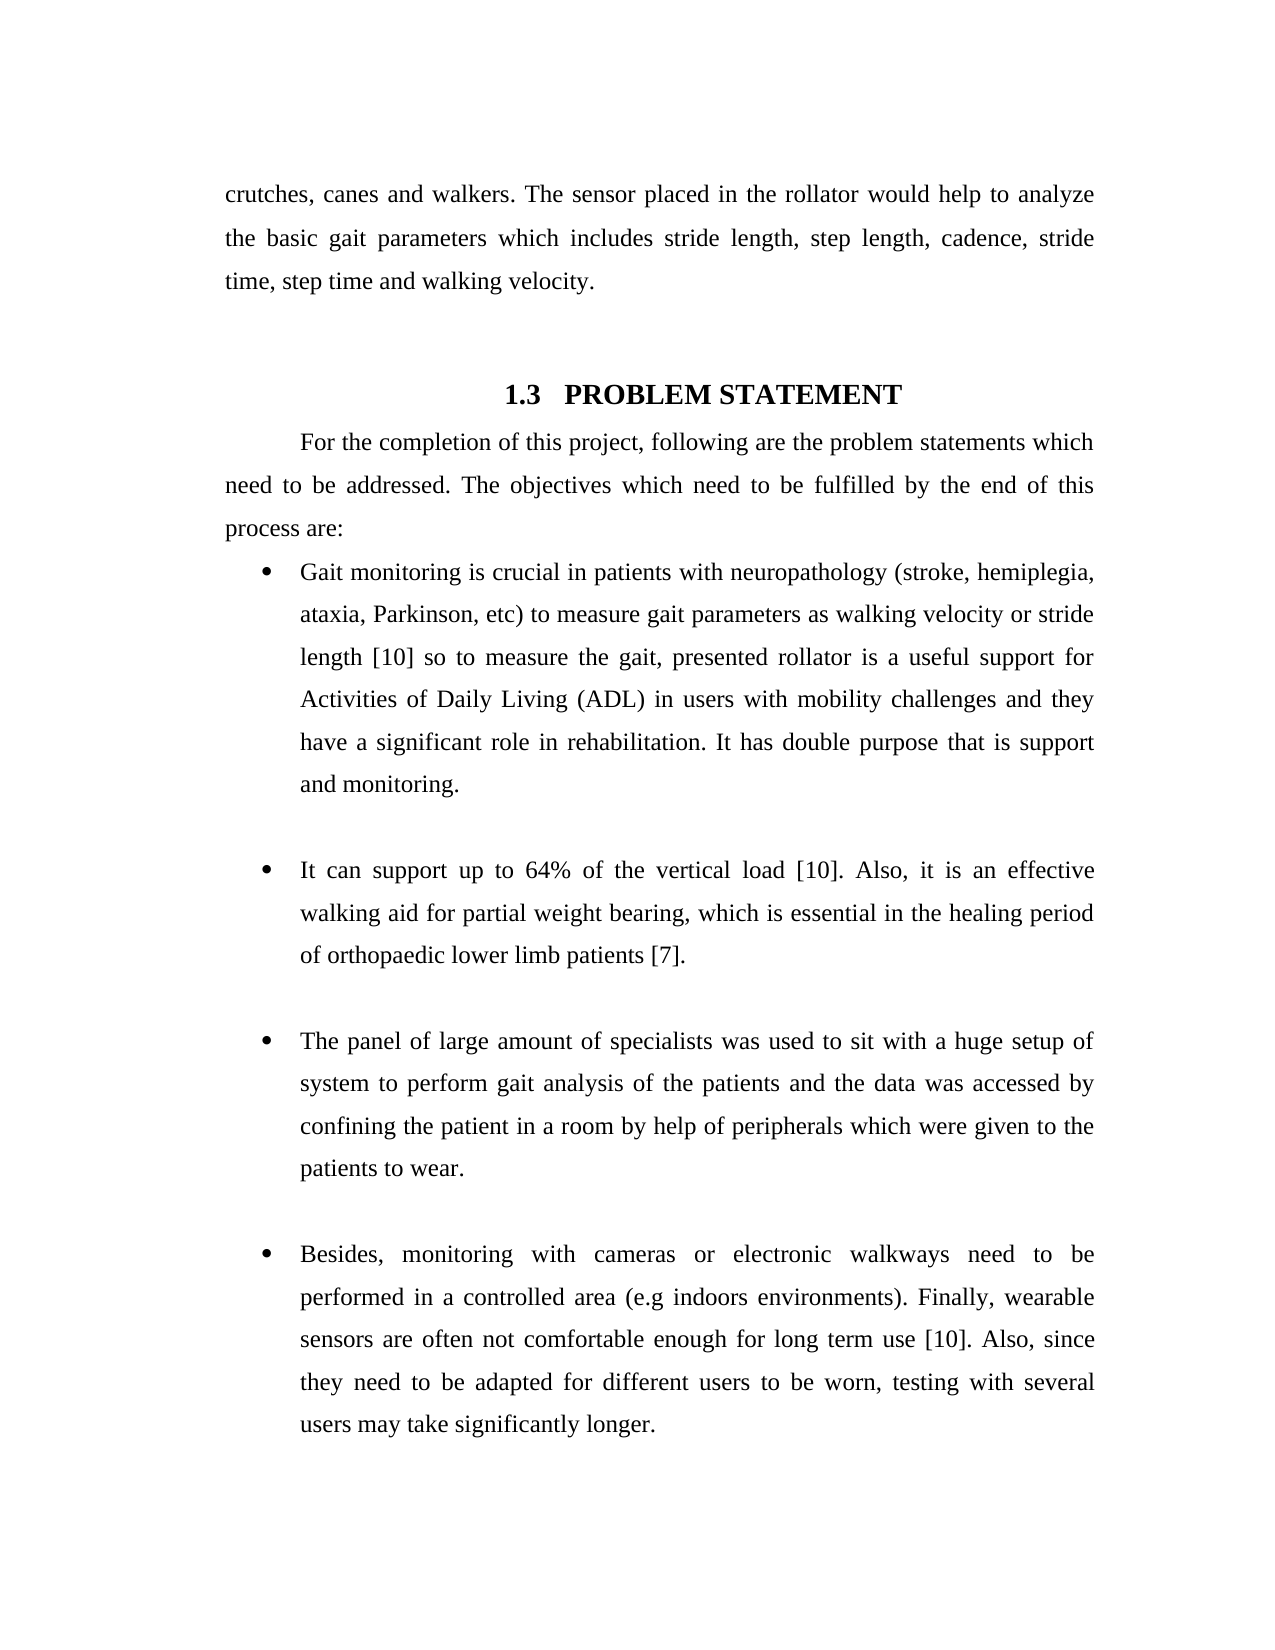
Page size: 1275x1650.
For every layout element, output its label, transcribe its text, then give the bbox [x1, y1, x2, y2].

list Besides, monitoring with cameras or electronic walkways need to be performed in a controlled area (e.g indoors environments). Finally, wearable sensors are often not comfortable enough for long term use [10]. Also, since they need to be adapted for different users to be worn, testing with several users may take significantly longer. [262, 1239, 1096, 1438]
list Gait monitoring is crucial in patients with neuropathology (stroke, hemiplegia, ataxia, Parkinson, etc) to measure gait parameters as walking velocity or stride length [10] so to measure the gait, presented rollator is a useful support for Activities of Daily Living (ADL) in users with mobility challenges and they have a significant role in rehabilitation. It has double purpose that is support and monitoring. [262, 557, 1095, 798]
subtitle PROBLEM STATEMENT [225, 377, 1181, 411]
list The panel of large amount of specialists was used to sit with a huge setup of system to perform gait analysis of the patients and the data was accessed by confining the patient in a room by help of peripherals which were given to the patients to wear. [262, 1026, 1095, 1182]
list It can support up to 64% of the vertical load [10]. Also, it is an effective walking aid for partial weight bearing, which is essential in the healing period of orthopaedic lower limb patients [7]. [262, 855, 1095, 968]
text For the completion of this project, following are the problem statements which need to be addressed. The objectives which need to be fulfilled by the end of this process are: [225, 427, 1095, 542]
text crutches, canes and walkers. The sensor placed in the rollator would help to analyze the basic gait parameters which includes stride length, step length, cadence, stride time, step time and walking velocity. [225, 179, 1095, 294]
